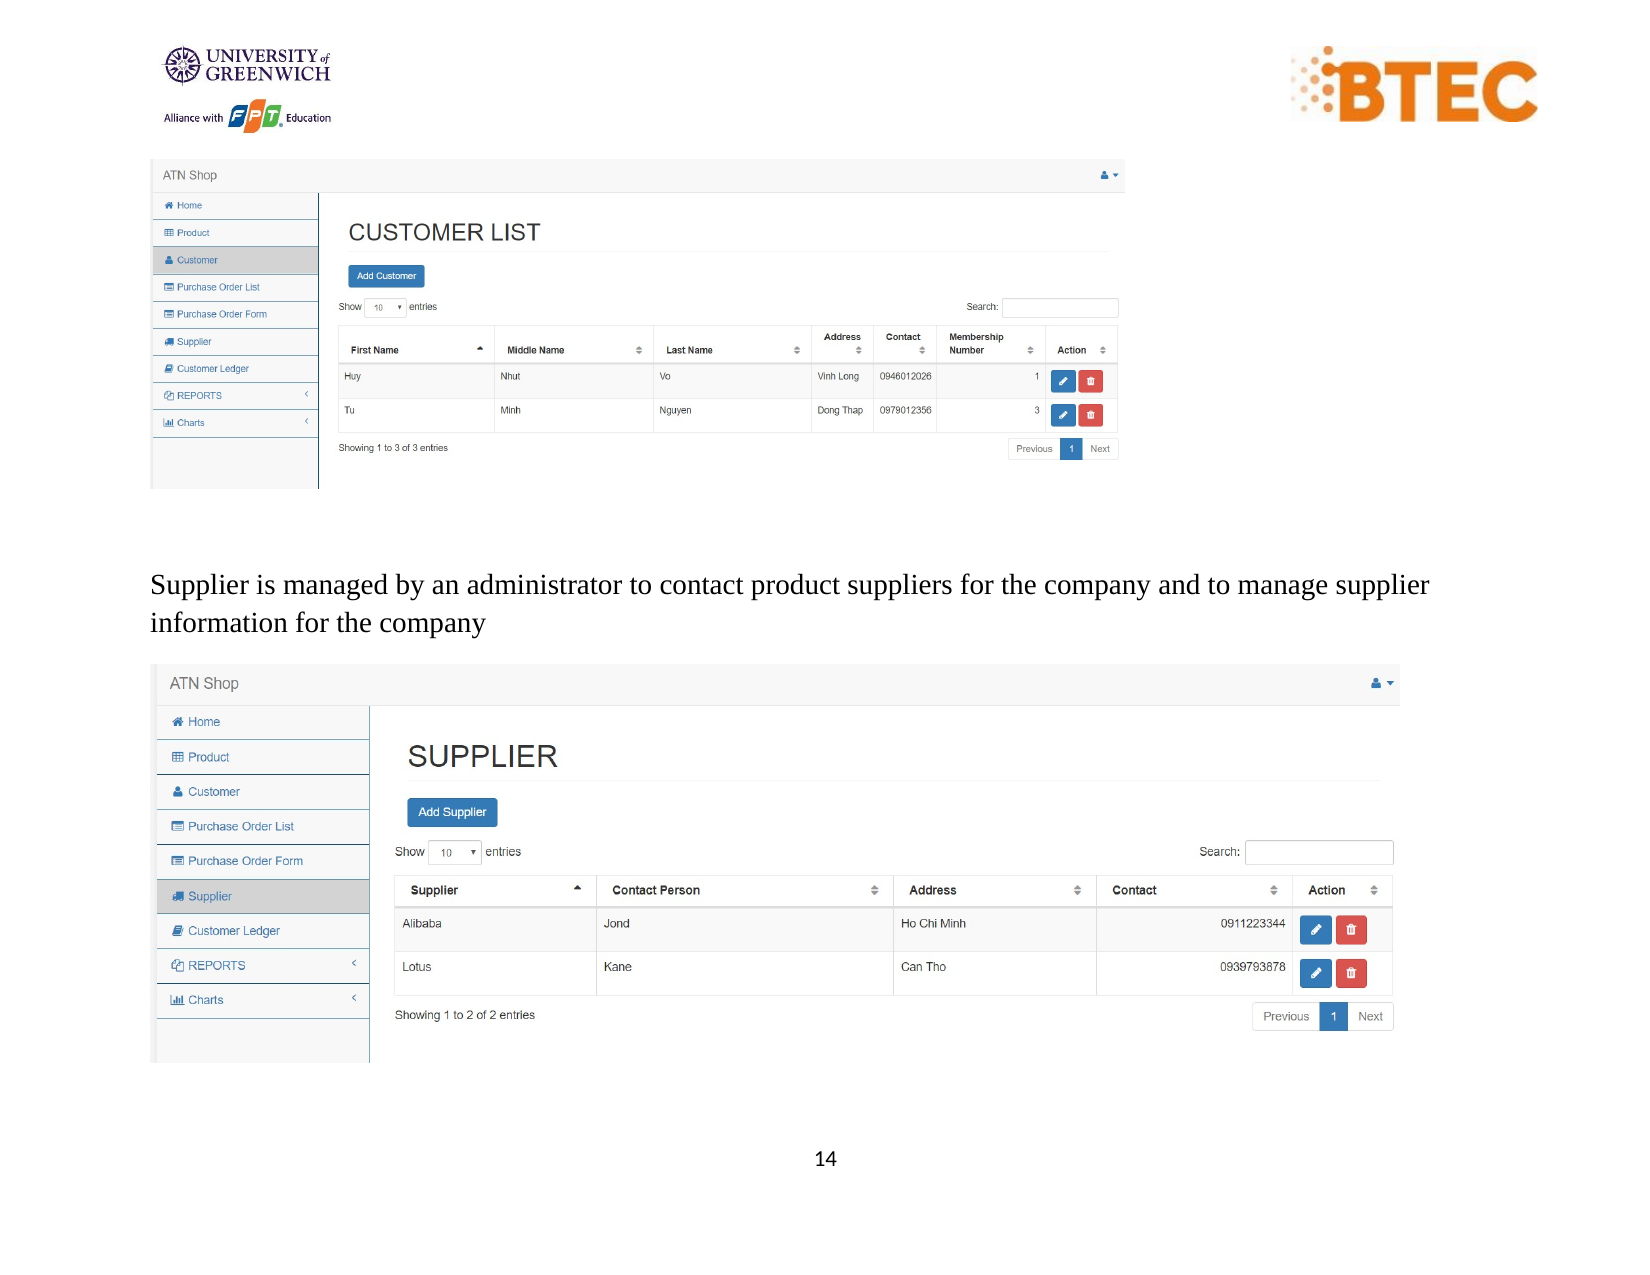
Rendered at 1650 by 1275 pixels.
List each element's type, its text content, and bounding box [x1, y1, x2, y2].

text Supplier is managed by an administrator to contact product suppliers for the company and to manage supplier information for the company [150, 567, 1500, 639]
picture [150, 664, 1401, 1063]
picture [1290, 46, 1538, 122]
picture [150, 159, 1125, 489]
picture [150, 32, 343, 144]
